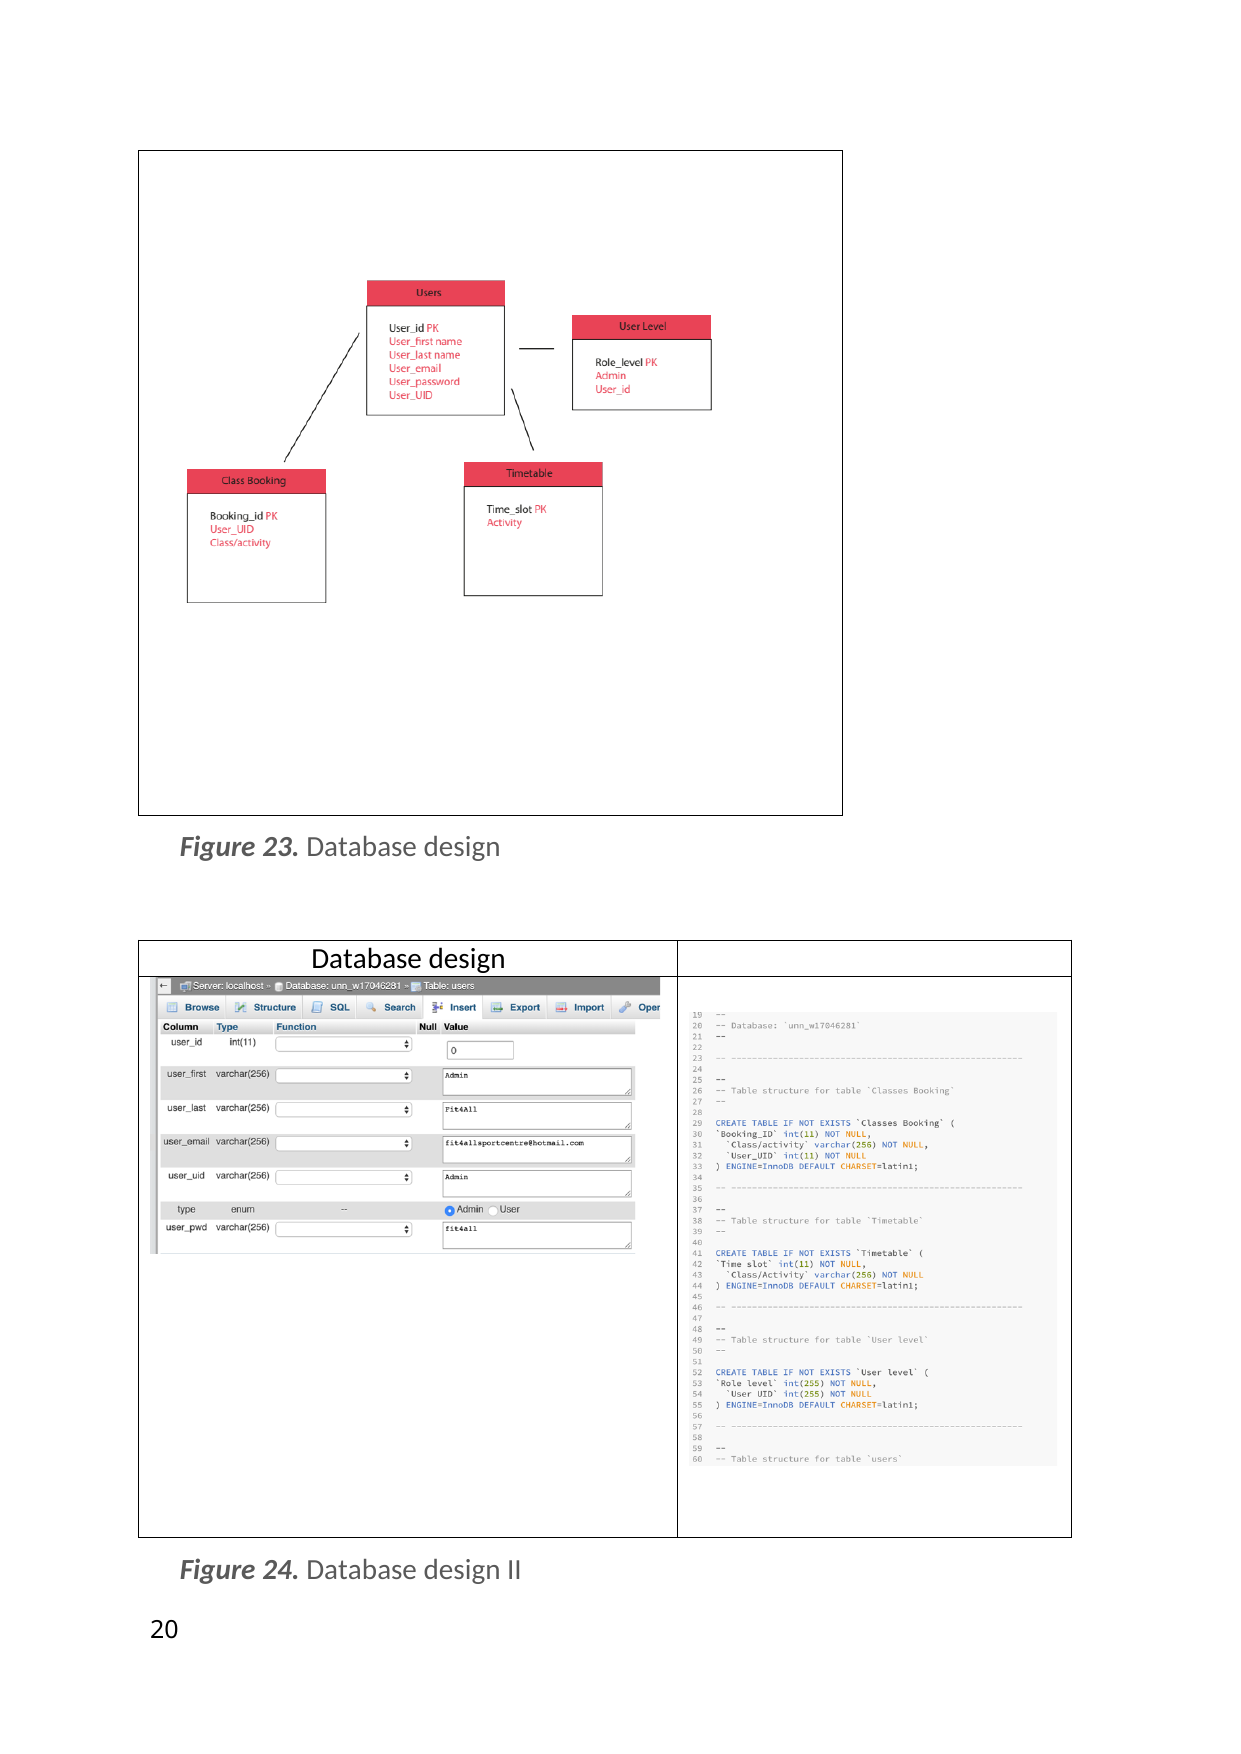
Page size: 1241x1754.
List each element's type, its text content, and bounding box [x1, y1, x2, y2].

table_header Database design [139, 941, 677, 976]
table_header [678, 941, 1071, 976]
picture [689, 1012, 1058, 1466]
picture [150, 977, 661, 1254]
table_cell [139, 151, 842, 815]
table_cell [678, 977, 1071, 1537]
table_cell [139, 977, 677, 1537]
